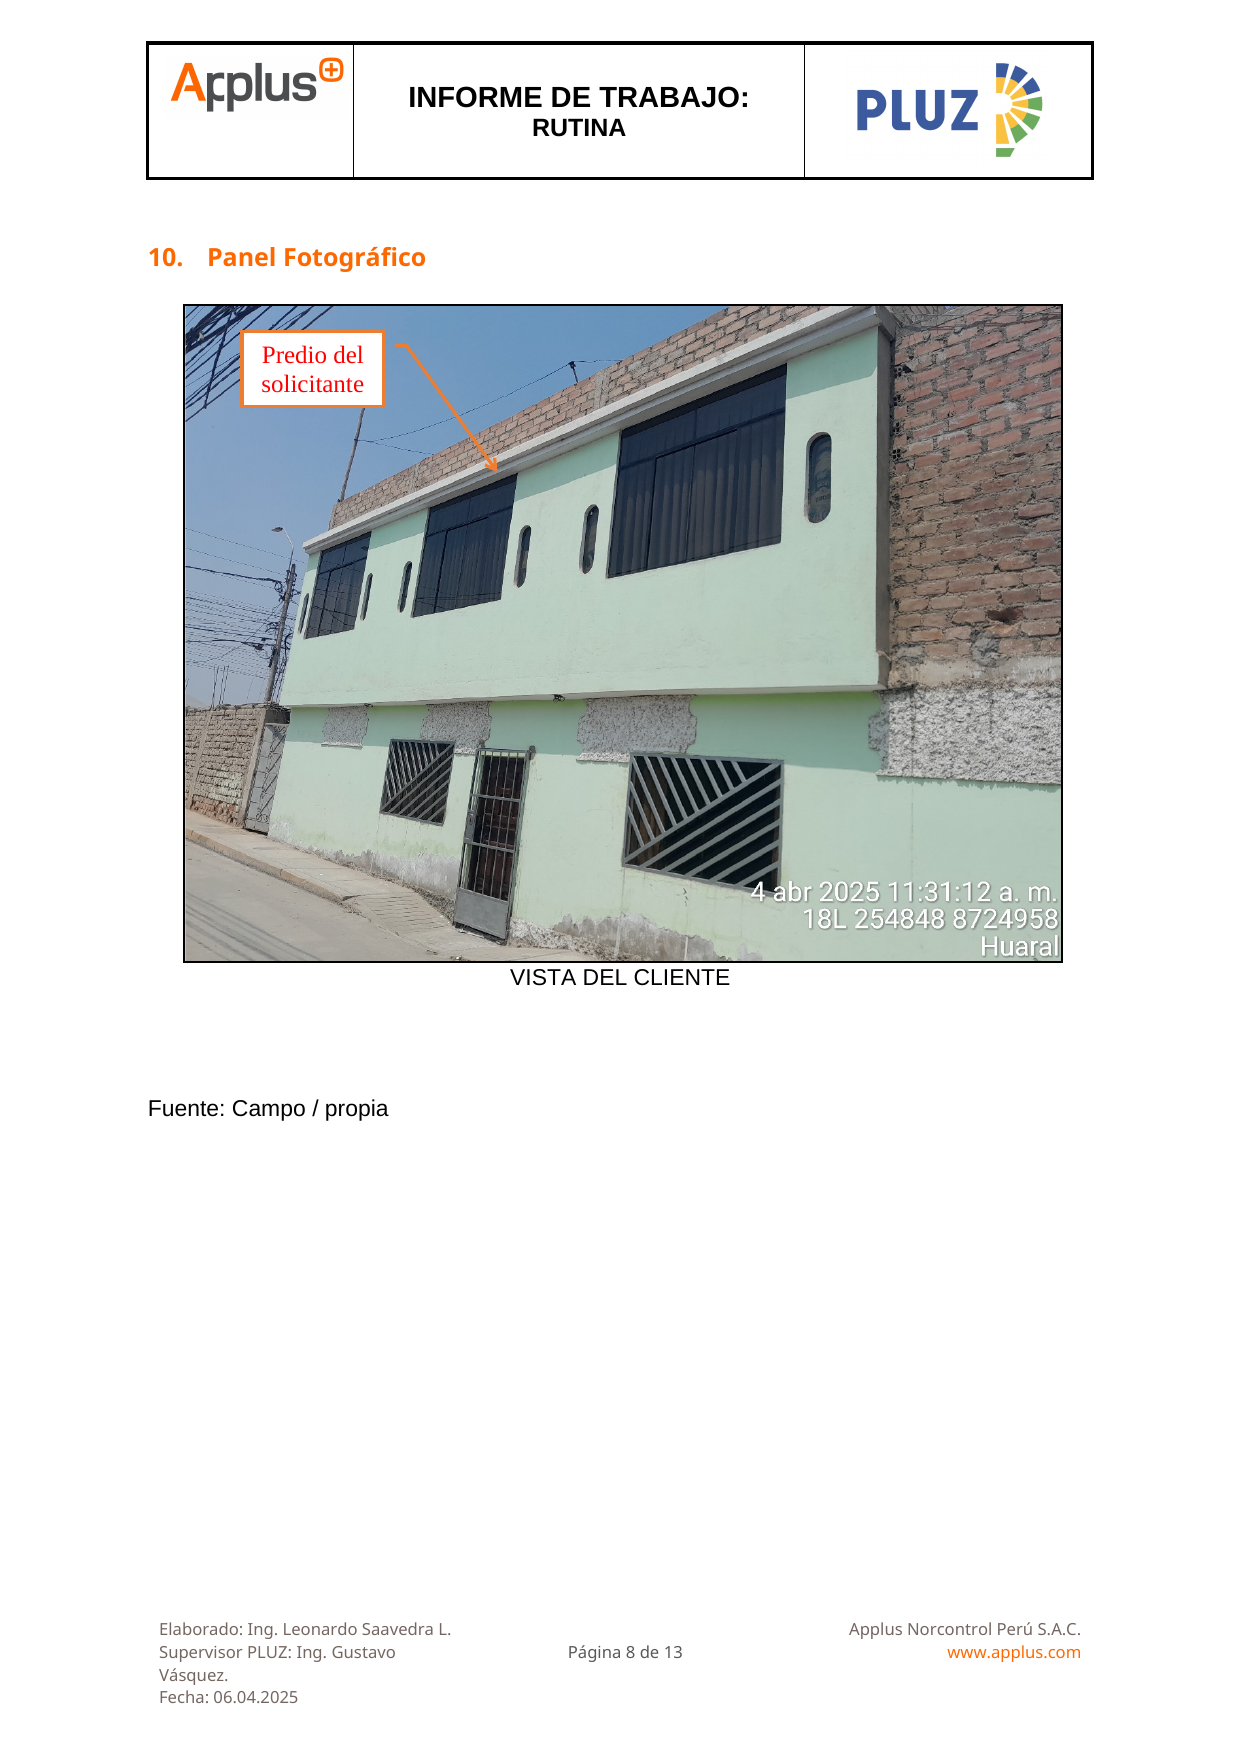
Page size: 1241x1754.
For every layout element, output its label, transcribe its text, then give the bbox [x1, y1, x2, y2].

picture [185, 306, 1061, 961]
picture [847, 50, 1050, 165]
text Fuente: Campo / propia [148, 1095, 1092, 1122]
picture [165, 55, 348, 120]
subtitle Panel Fotográfico [148, 239, 1092, 273]
text VISTA DEL CLIENTE [148, 963, 1092, 990]
